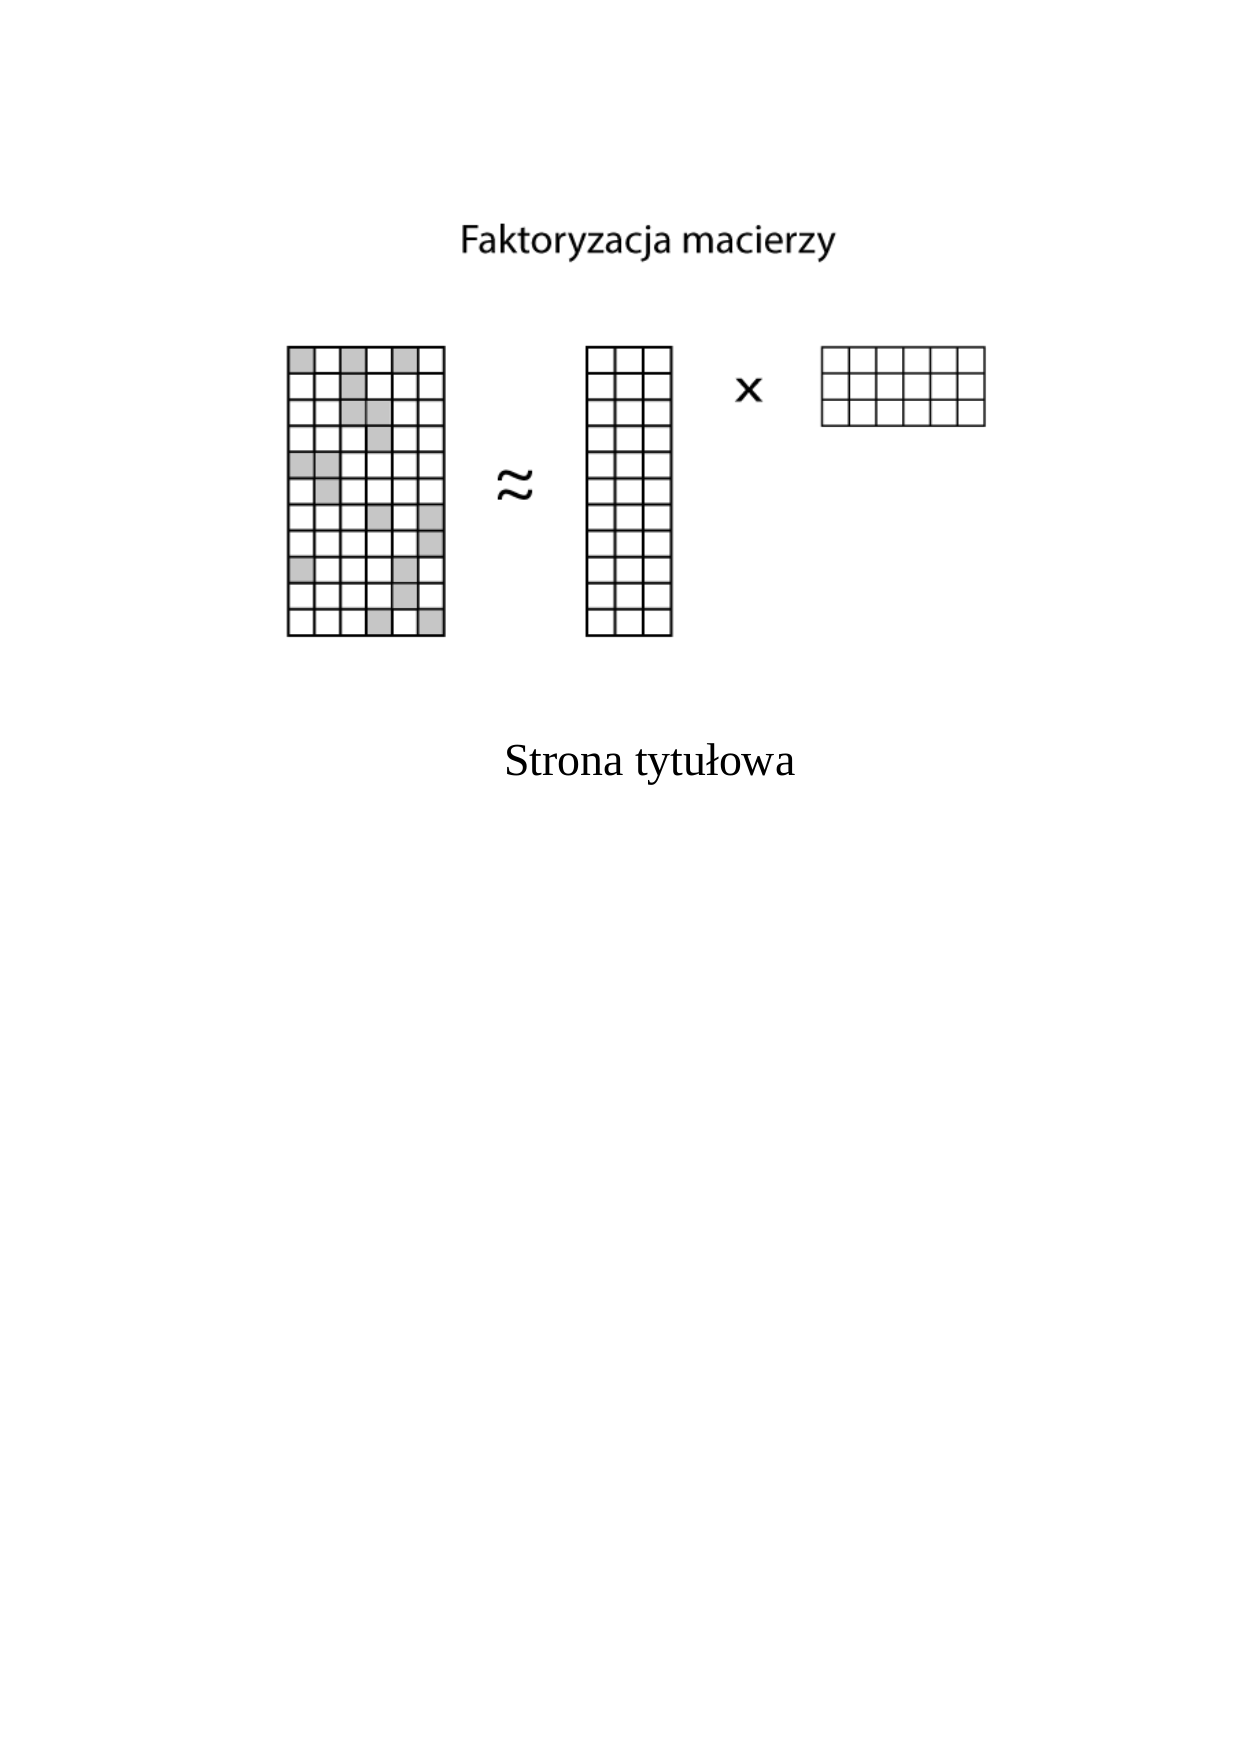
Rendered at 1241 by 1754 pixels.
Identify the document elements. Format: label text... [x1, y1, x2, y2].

text Strona tytułowa [207, 725, 1092, 785]
picture [206, 147, 1093, 725]
